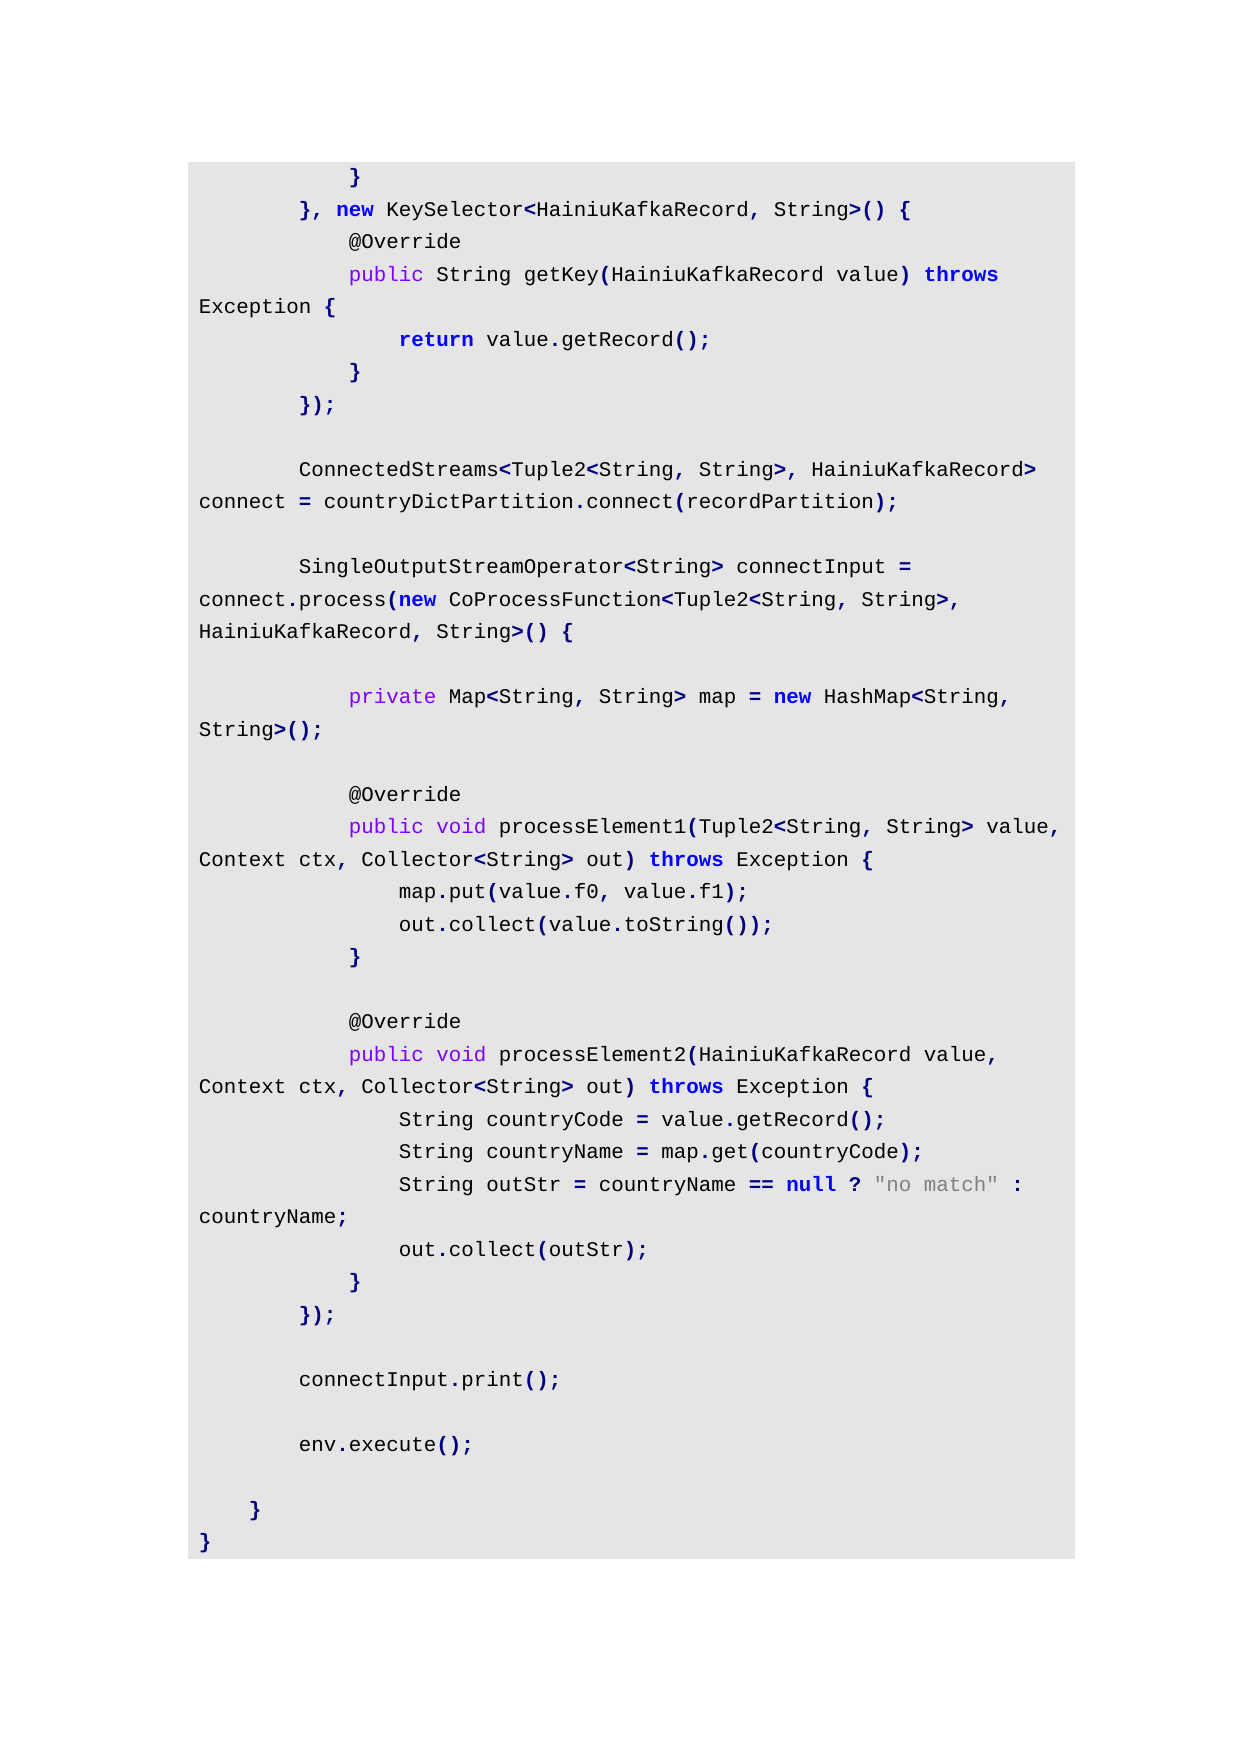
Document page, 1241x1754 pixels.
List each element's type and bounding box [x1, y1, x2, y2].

table_header [188, 162, 1075, 1559]
